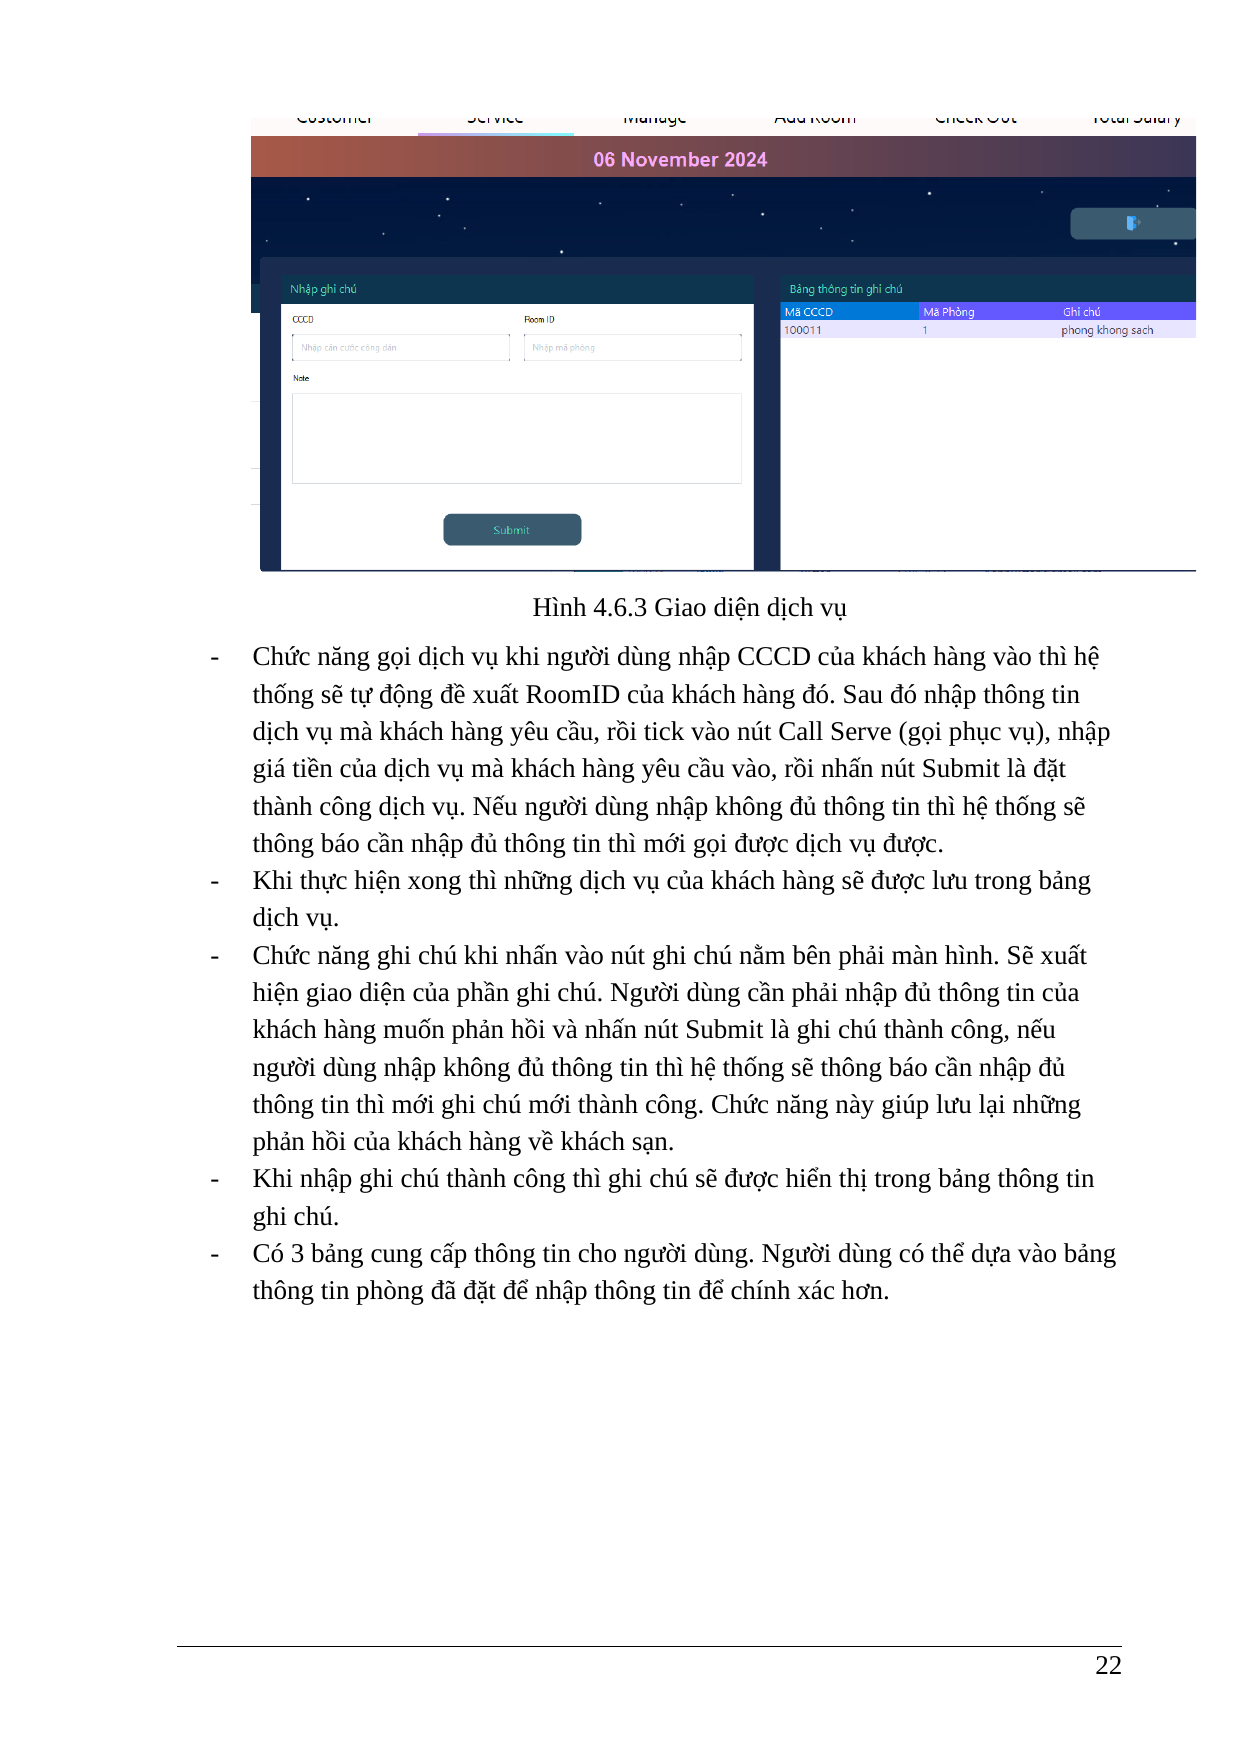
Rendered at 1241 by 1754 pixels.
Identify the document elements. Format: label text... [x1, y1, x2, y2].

text Hình 4.6.3 Giao diện dịch vụ [177, 591, 1122, 622]
list Có 3 bảng cung cấp thông tin cho người dùng. Người dùng có thể dựa vào bảng thông tin phòng đã đặt để nhập thông tin để chính xác hơn. [215, 1237, 1122, 1306]
list Khi nhập ghi chú thành công thì ghi chú sẽ được hiển thị trong bảng thông tin ghi chú. [215, 1162, 1122, 1231]
list Khi thực hiện xong thì những dịch vụ của khách hàng sẽ được lưu trong bảng dịch vụ. [215, 864, 1122, 933]
list Chức năng ghi chú khi nhấn vào nút ghi chú nằm bên phải màn hình. Sẽ xuất hiện giao diện của phần ghi chú. Người dùng cần phải nhập đủ thông tin của khách hàng muốn phản hồi và nhấn nút Submit là ghi chú thành công, nếu người dùng nhập không đủ thông tin thì hệ thống sẽ thông báo cần nhập đủ thông tin thì mới ghi chú mới thành công. Chức năng này giúp lưu lại những phản hồi của khách hàng về khách sạn. [215, 939, 1122, 1156]
list Chức năng gọi dịch vụ khi người dùng nhập CCCD của khách hàng vào thì hệ thống sẽ tự động đề xuất RoomID của khách hàng đó. Sau đó nhập thông tin dịch vụ mà khách hàng yêu cầu, rồi tick vào nút Call Serve (gọi phục vụ), nhập giá tiền của dịch vụ mà khách hàng yêu cầu vào, rồi nhấn nút Submit là đặt thành công dịch vụ. Nếu người dùng nhập không đủ thông tin thì hệ thống sẽ thông báo cần nhập đủ thông tin thì mới gọi được dịch vụ được. [215, 640, 1122, 858]
picture [251, 118, 1197, 572]
